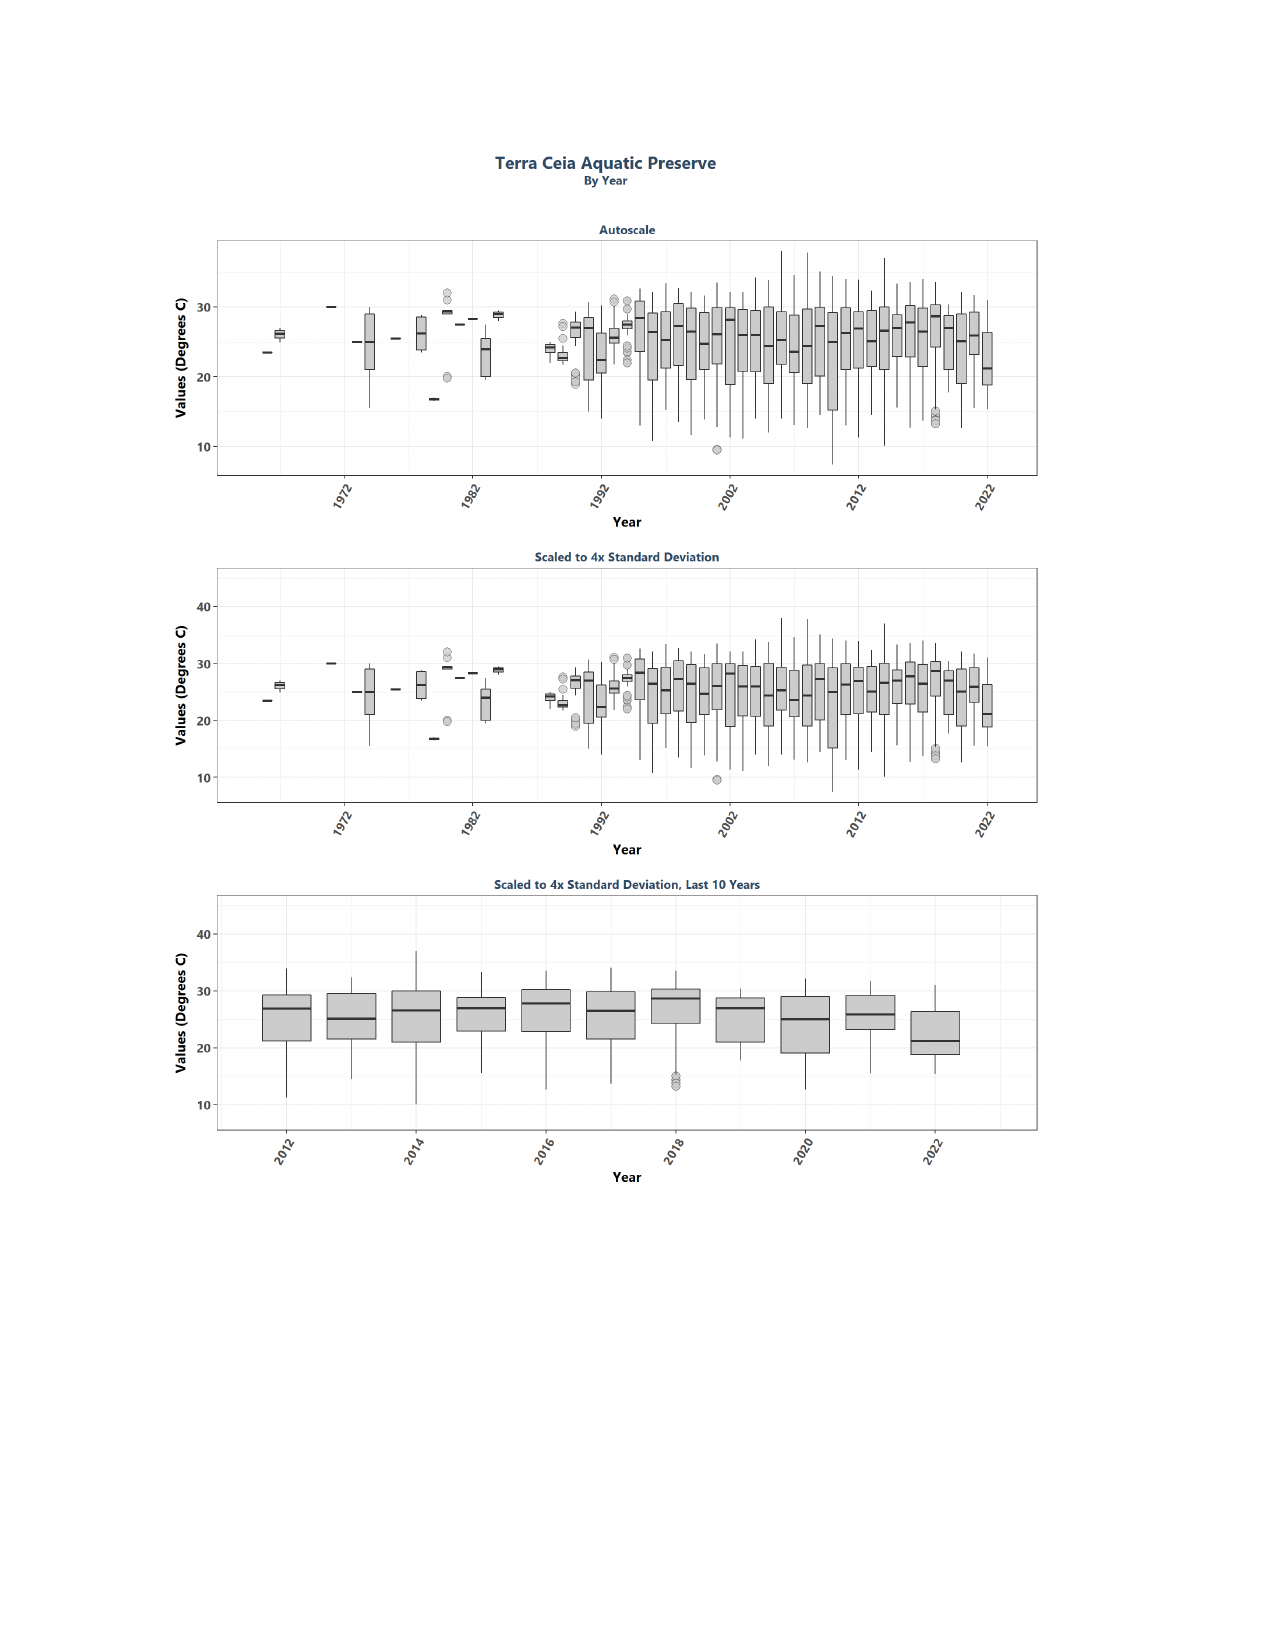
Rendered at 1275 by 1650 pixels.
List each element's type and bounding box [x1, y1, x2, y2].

picture [168, 150, 1044, 1200]
